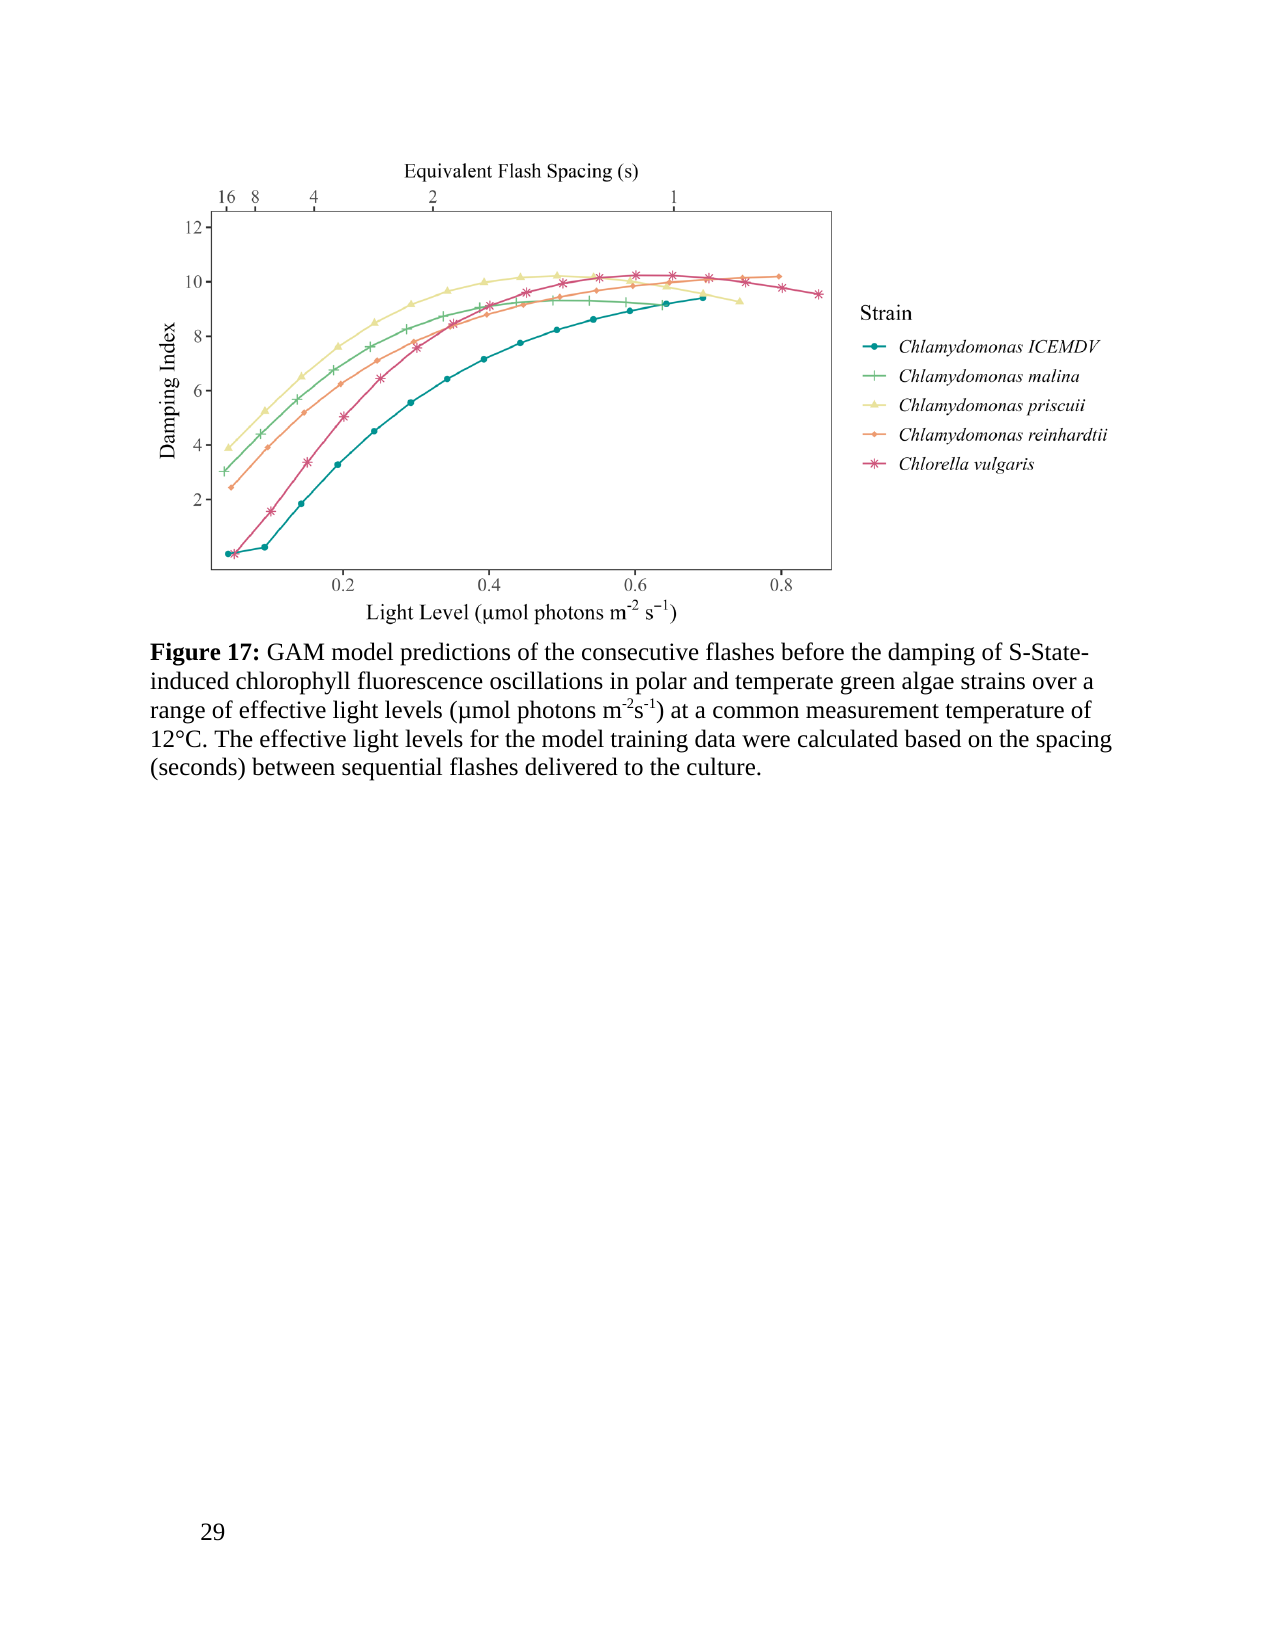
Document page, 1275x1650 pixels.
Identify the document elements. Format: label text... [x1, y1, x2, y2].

text Figure 17: GAM model predictions of the consecutive flashes before the damping of S-State-induced chlorophyll fluorescence oscillations in polar and temperate green algae strains over a range of effective light levels (µmol photons m-2s-1) at a common measurement temperature of 12°C. The effective light levels for the model training data were calculated based on the spacing (seconds) between sequential flashes delivered to the culture. [150, 638, 1125, 781]
picture [150, 150, 1125, 638]
